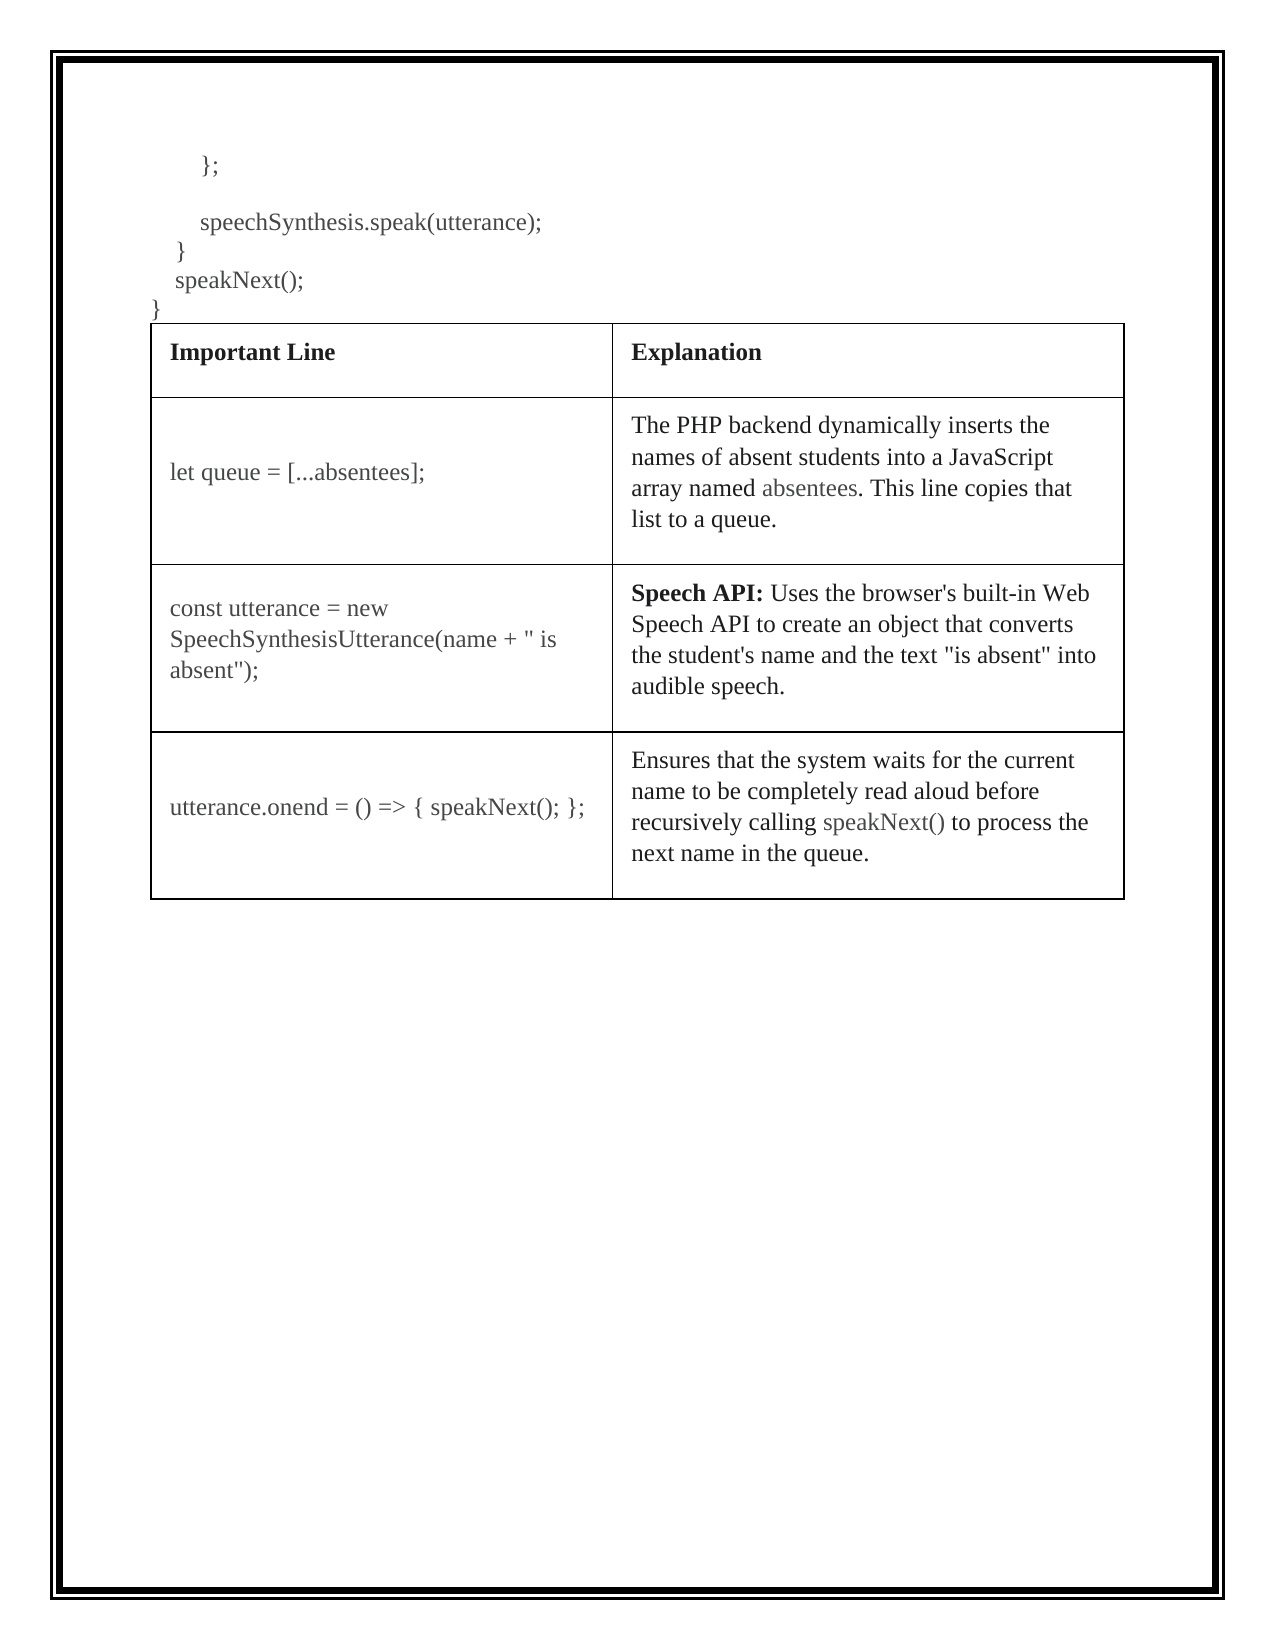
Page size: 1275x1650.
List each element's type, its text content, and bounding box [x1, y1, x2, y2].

text speechSynthesis.speak(utterance); [150, 207, 1125, 236]
text speakNext(); [150, 265, 1125, 294]
text } [150, 294, 1125, 322]
table_cell The PHP backend dynamically inserts the names of absent students into a JavaScript array named absentees. This line copies that list to a queue. [613, 398, 1123, 564]
table_cell utterance.onend = () => { speakNext(); }; [152, 733, 612, 898]
table_header Explanation [613, 324, 1123, 397]
table_cell Speech API: Uses the browser's built-in Web Speech API to create an object that converts the student's name and the text "is absent" into audible speech. [613, 565, 1123, 731]
table_cell let queue = [...absentees]; [152, 398, 612, 564]
table_cell Ensures that the system waits for the current name to be completely read aloud before recursively calling speakNext() to process the next name in the queue. [613, 733, 1123, 898]
table_header Important Line [152, 324, 612, 397]
text }; [150, 150, 1125, 179]
table_cell const utterance = new SpeechSynthesisUtterance(name + " is absent"); [152, 565, 612, 731]
text } [150, 236, 1125, 265]
